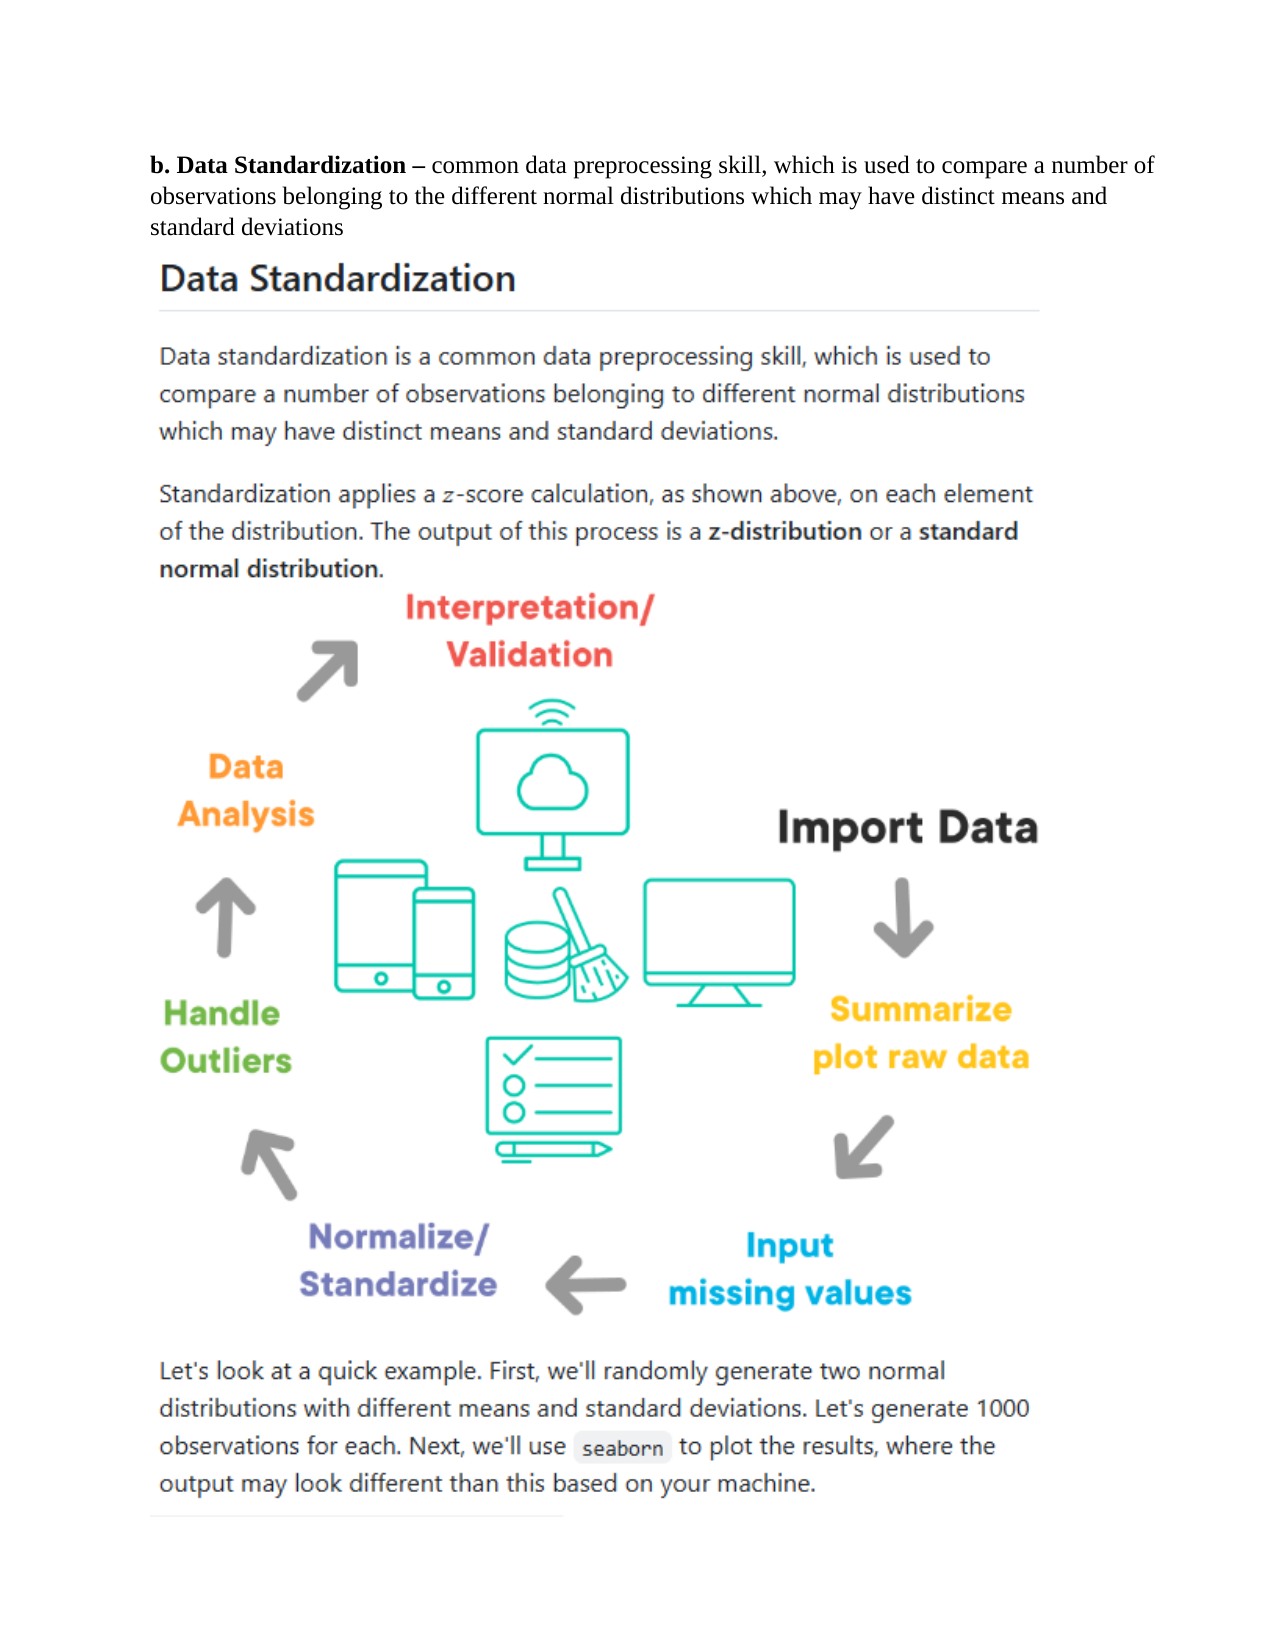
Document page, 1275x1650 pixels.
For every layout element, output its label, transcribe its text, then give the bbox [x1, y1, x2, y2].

list b. Data Standardization – common data preprocessing skill, which is used to compare a number of observations belonging to the different normal distributions which may have distinct means and standard deviations [150, 150, 1191, 241]
picture [150, 243, 1079, 1517]
